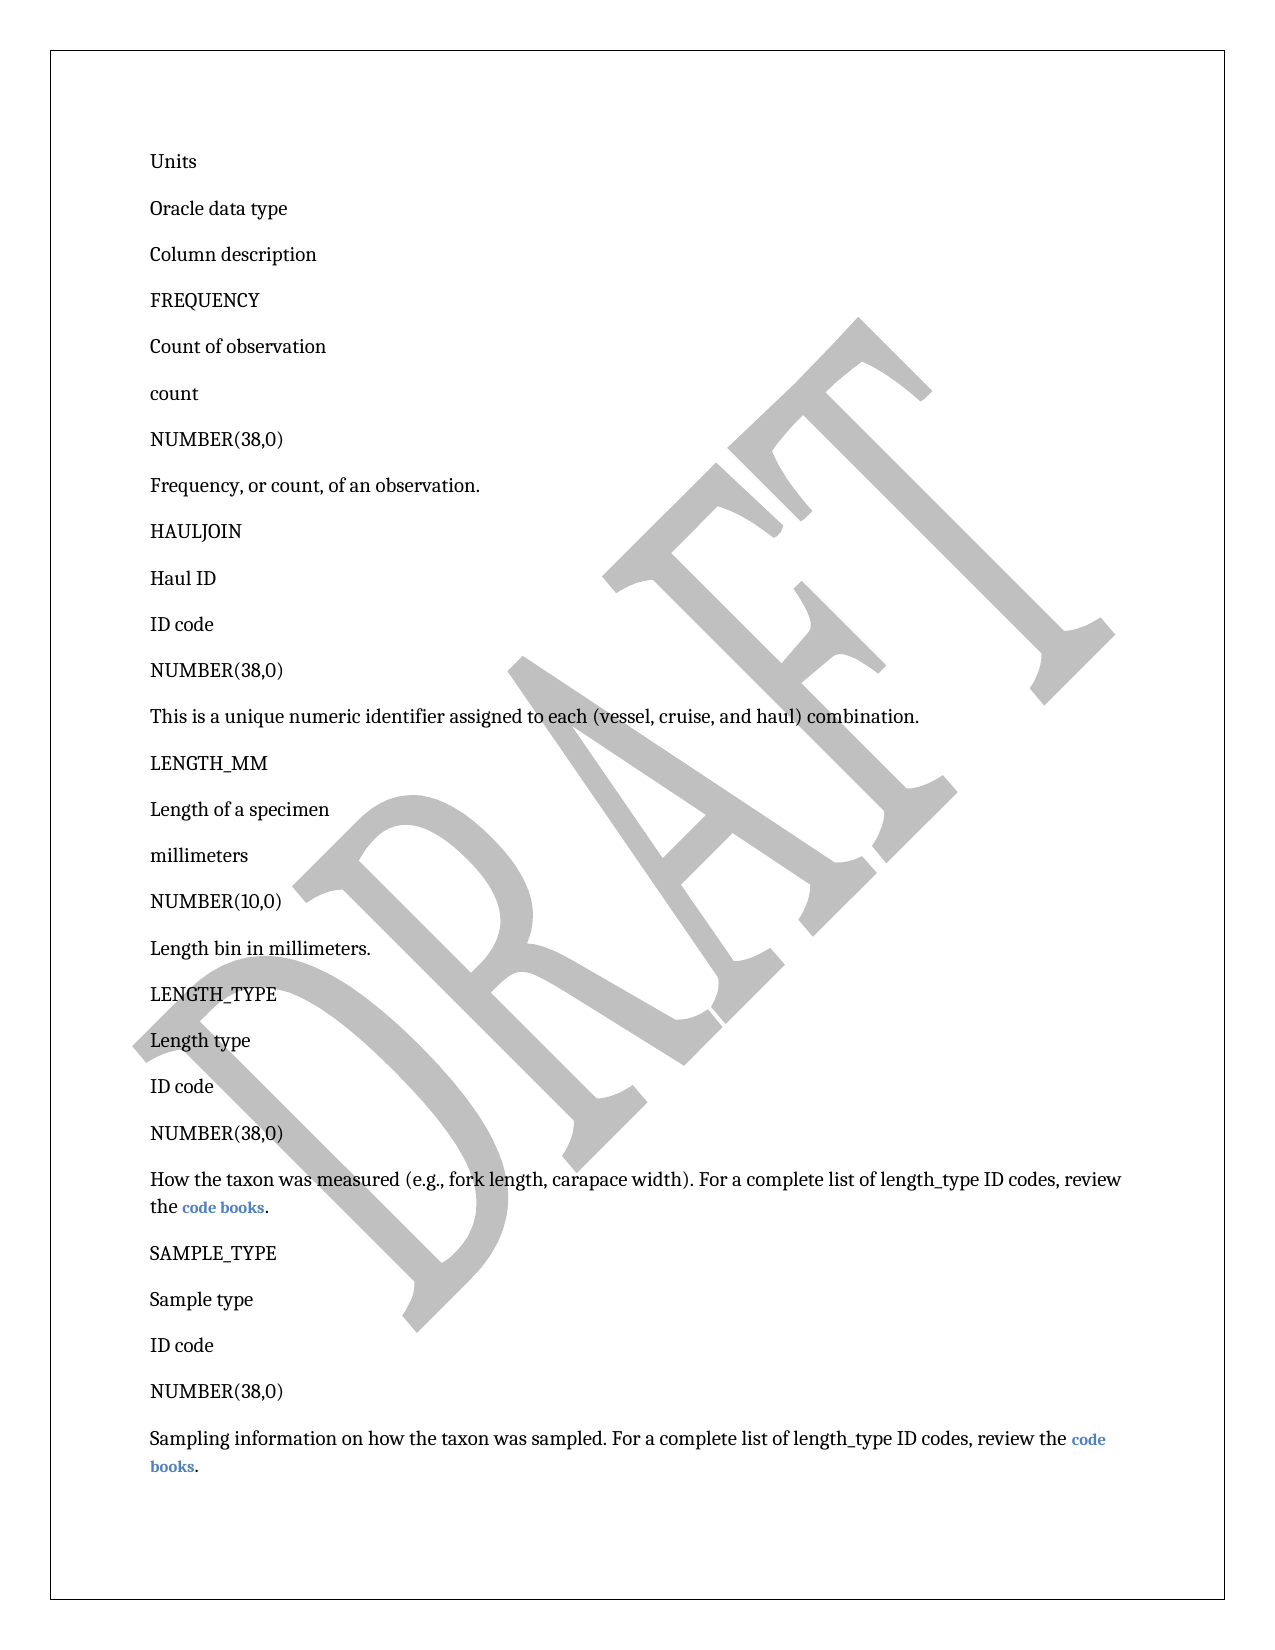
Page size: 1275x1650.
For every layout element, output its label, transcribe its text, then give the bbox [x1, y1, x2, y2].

text How the taxon was measured (e.g., fork length, carapace width). For a complete list of length_type ID codes, review the code books. [150, 1167, 1125, 1219]
text Haul ID [150, 566, 1125, 590]
text ID code [150, 612, 1125, 636]
text millimeters [150, 844, 1125, 868]
text ID code [150, 1075, 1125, 1099]
text Length type [150, 1029, 1125, 1053]
text NUMBER(38,0) [150, 1380, 1125, 1404]
text LENGTH_TYPE [150, 982, 1125, 1006]
text NUMBER(38,0) [150, 1121, 1125, 1145]
text Frequency, or count, of an observation. [150, 474, 1125, 498]
text Length of a specimen [150, 797, 1125, 821]
text count [150, 381, 1125, 405]
text SAMPLE_TYPE [150, 1241, 1125, 1265]
text Column description [150, 242, 1125, 266]
text LENGTH_MM [150, 751, 1125, 775]
text Sample type [150, 1287, 1125, 1311]
text NUMBER(10,0) [150, 890, 1125, 914]
text Sampling information on how the taxon was sampled. For a complete list of length_type ID codes, review the code books. [150, 1426, 1125, 1478]
text Length bin in millimeters. [150, 936, 1125, 960]
text NUMBER(38,0) [150, 659, 1125, 683]
text ID code [150, 1334, 1125, 1358]
text NUMBER(38,0) [150, 427, 1125, 451]
text Units [150, 150, 1125, 174]
text Oracle data type [150, 196, 1125, 220]
text HAULJOIN [150, 520, 1125, 544]
text Count of observation [150, 335, 1125, 359]
text FREQUENCY [150, 289, 1125, 313]
text This is a unique numeric identifier assigned to each (vessel, cruise, and haul) combination. [150, 705, 1125, 729]
